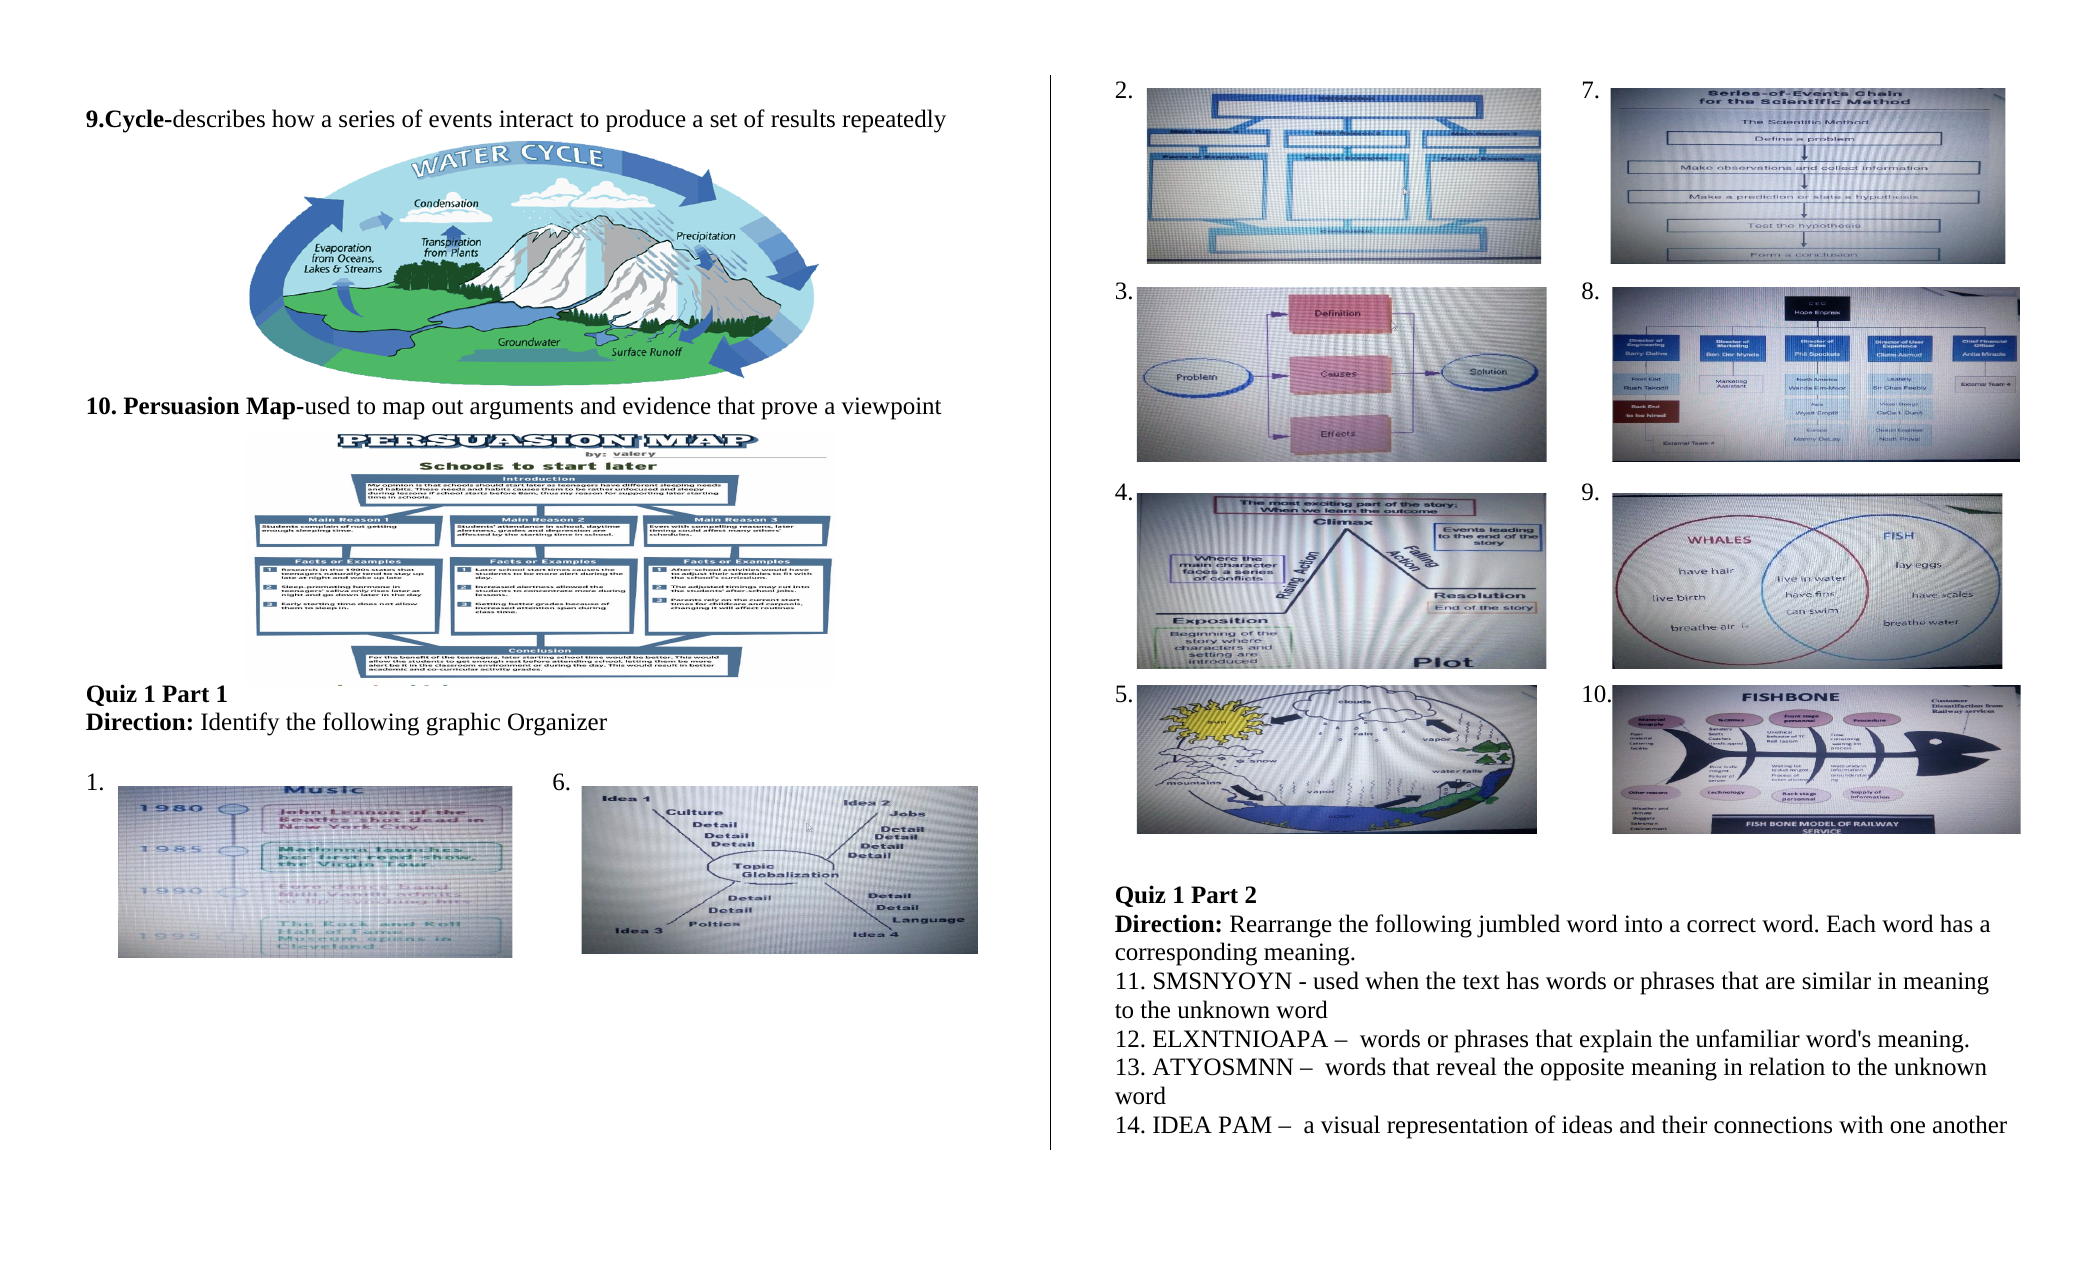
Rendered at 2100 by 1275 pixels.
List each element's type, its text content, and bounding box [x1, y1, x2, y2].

picture [244, 261, 836, 513]
table_cell 9. [1570, 276, 2036, 477]
text Quiz 1 Part 1 Direction: Identify the following graphic Organizer [86, 506, 981, 595]
table_cell 10. [1570, 477, 2036, 650]
text 14. IDEA PAM – a visual representation of ideas and their connections with one another [1114, 909, 2010, 937]
text 19. FIAXF – a morpheme that is attached to a root word to form a new [1114, 1110, 2010, 1139]
table_cell 4. [1103, 276, 1570, 477]
text 12. ELXNTNIOAPA – words or phrases that explain the unfamiliar word's meaning. [1114, 822, 2010, 851]
table_cell 7. [541, 796, 1007, 997]
text 18. EROEPHMM – the smallest grammatical unit in a language [1114, 1081, 2010, 1110]
table_cell 3. [1103, 75, 1570, 276]
table_header 1. [74, 595, 541, 796]
table_cell 2. [74, 796, 541, 997]
text 16. TETX – a large unit of written language - a group of ideas put together to make a point or one central idea [1114, 966, 2010, 1024]
text 13. ATYOSMNN – words that reveal the opposite meaning in relation to the unknown word [1114, 851, 2010, 909]
text Quiz 1 Part 2 [1114, 679, 2010, 707]
table_cell 8. [1570, 75, 2036, 276]
text 10. Persuasion Map-used to map out arguments and evidence that prove a viewpoint [86, 219, 981, 247]
text 11. SMSNYOYN - used when the text has words or phrases that are similar in meaning to the unknown word [1114, 765, 2010, 822]
table_header 6. [541, 595, 1007, 796]
text 17. REUCOISDS – an extended expression of thoughts or ideas or an utterance, talk, speech, discussion, and conversation [1114, 1024, 2010, 1081]
text 15. AEDI STIL – involves writing the main topic and listing down the related ideas [1114, 937, 2010, 966]
text Direction: Rearrange the following jumbled word into a correct word. Each word has a corresponding meaning. [1114, 707, 2010, 765]
table_cell 5. [1103, 477, 1570, 650]
